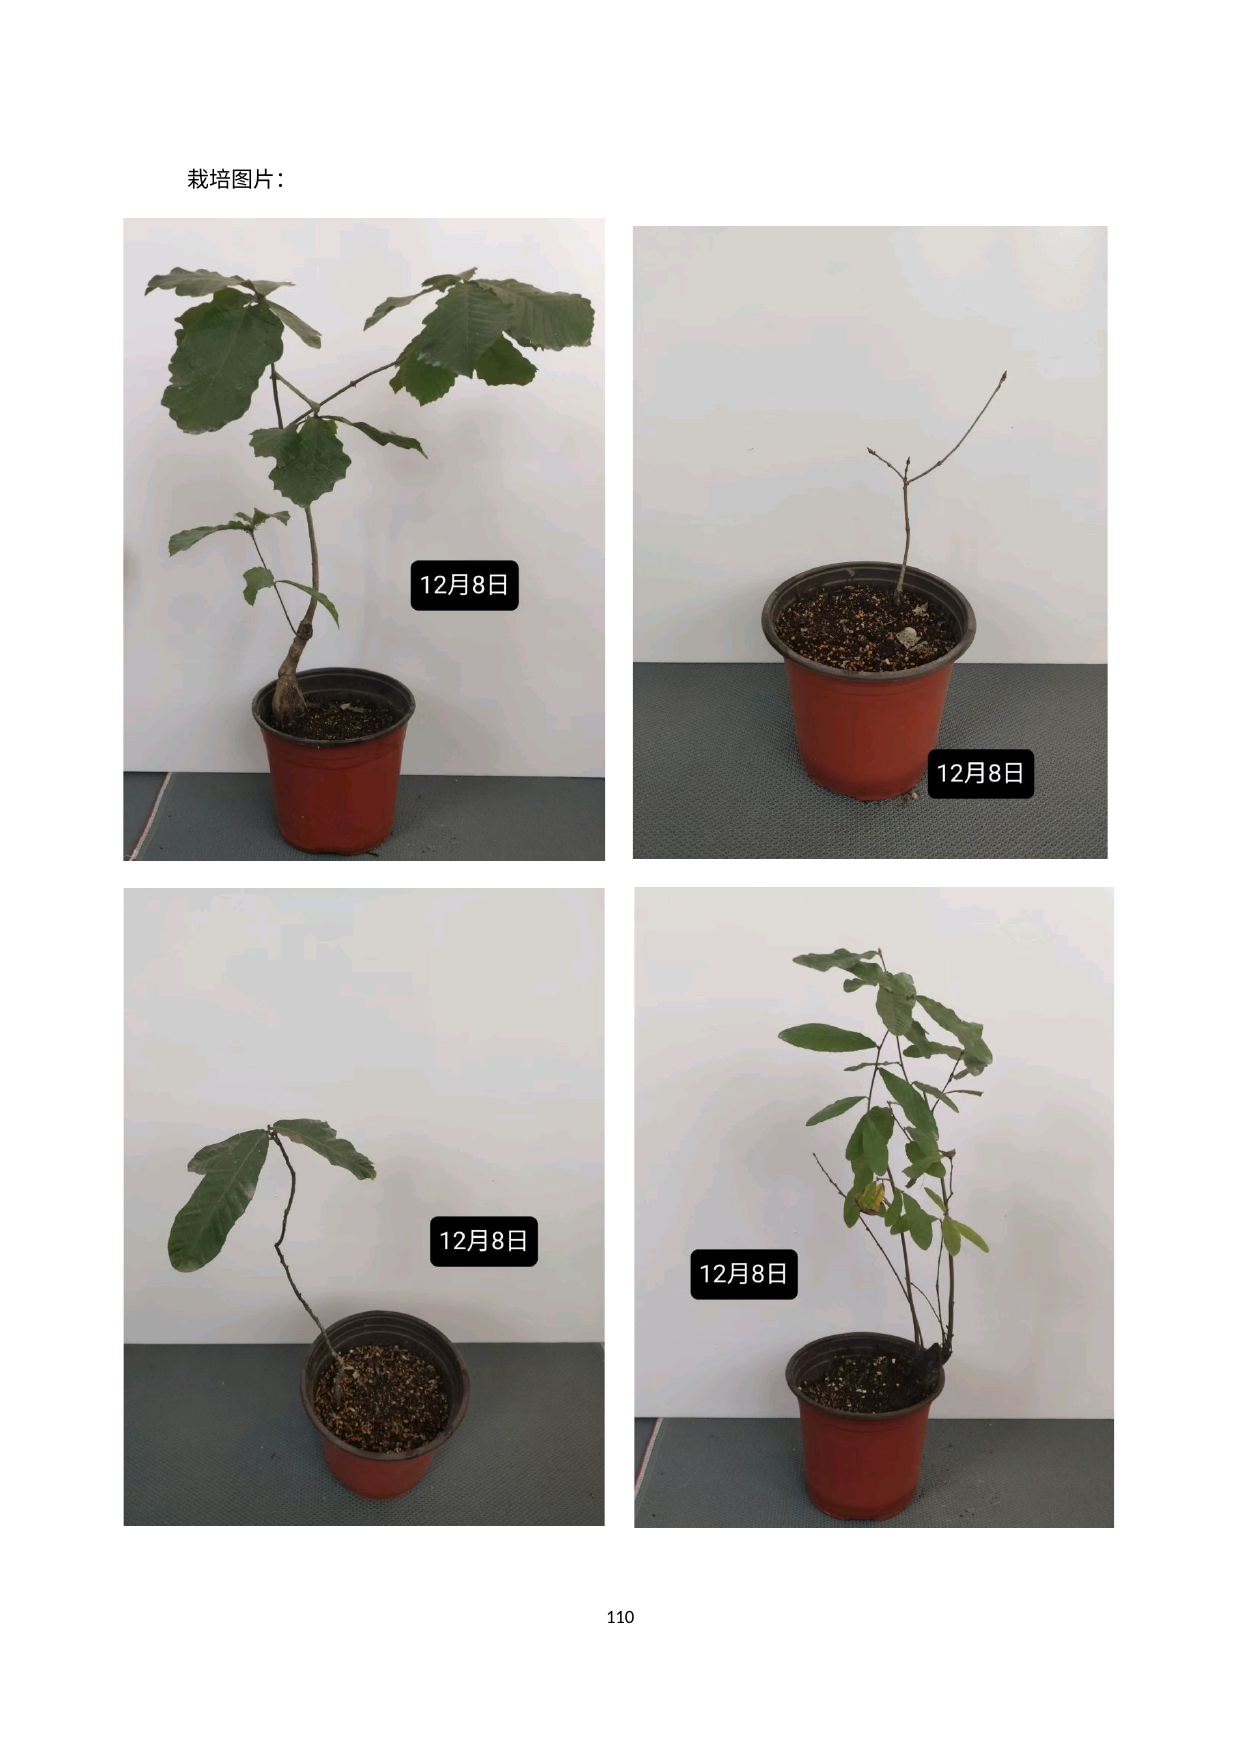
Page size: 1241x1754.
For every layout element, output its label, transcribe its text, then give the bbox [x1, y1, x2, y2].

picture [632, 226, 1108, 859]
text 栽培图片： [187, 162, 1053, 194]
picture [123, 218, 606, 861]
picture [123, 888, 605, 1526]
picture [634, 887, 1115, 1528]
